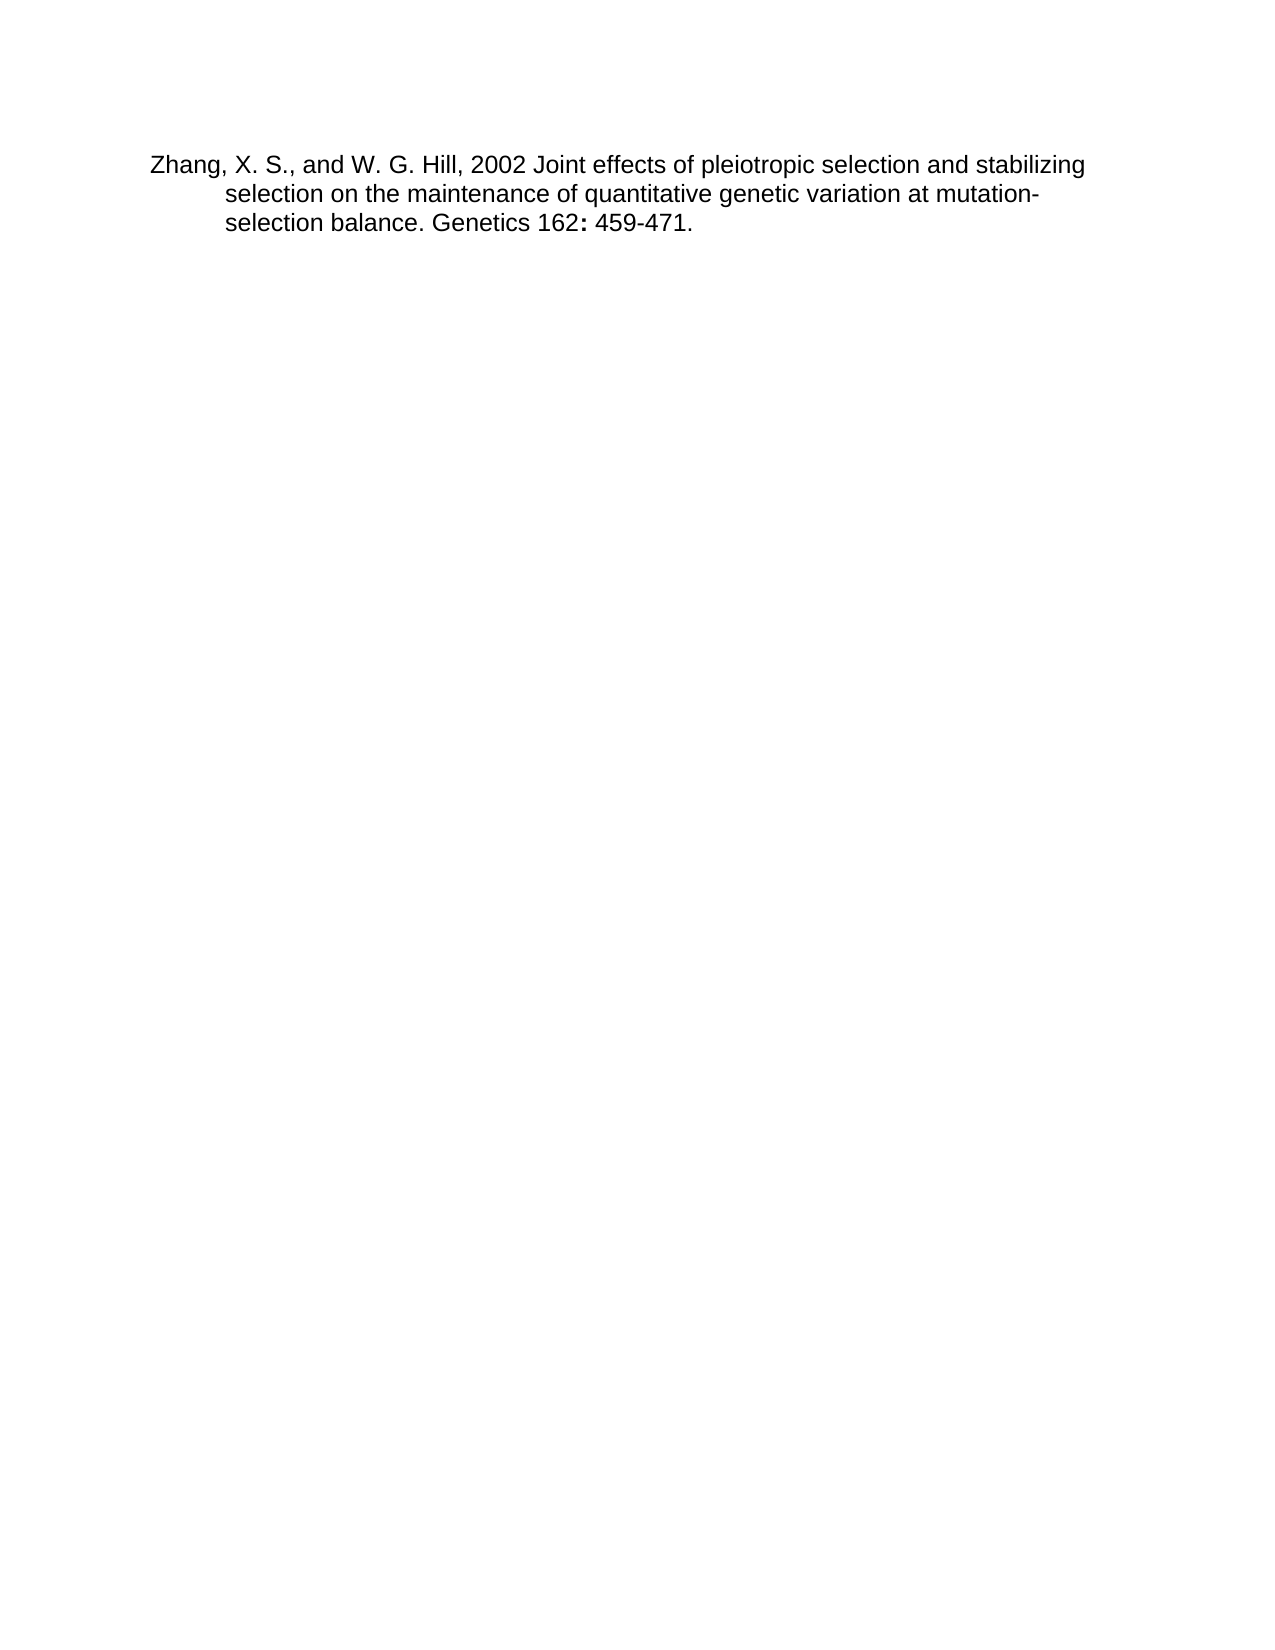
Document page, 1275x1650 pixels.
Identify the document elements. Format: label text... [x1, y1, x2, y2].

text Zhang, X. S., and W. G. Hill, 2002 Joint effects of pleiotropic selection and stabilizing selection on the maintenance of quantitative genetic variation at mutation-selection balance. Genetics 162: 459-471. [150, 150, 1125, 236]
